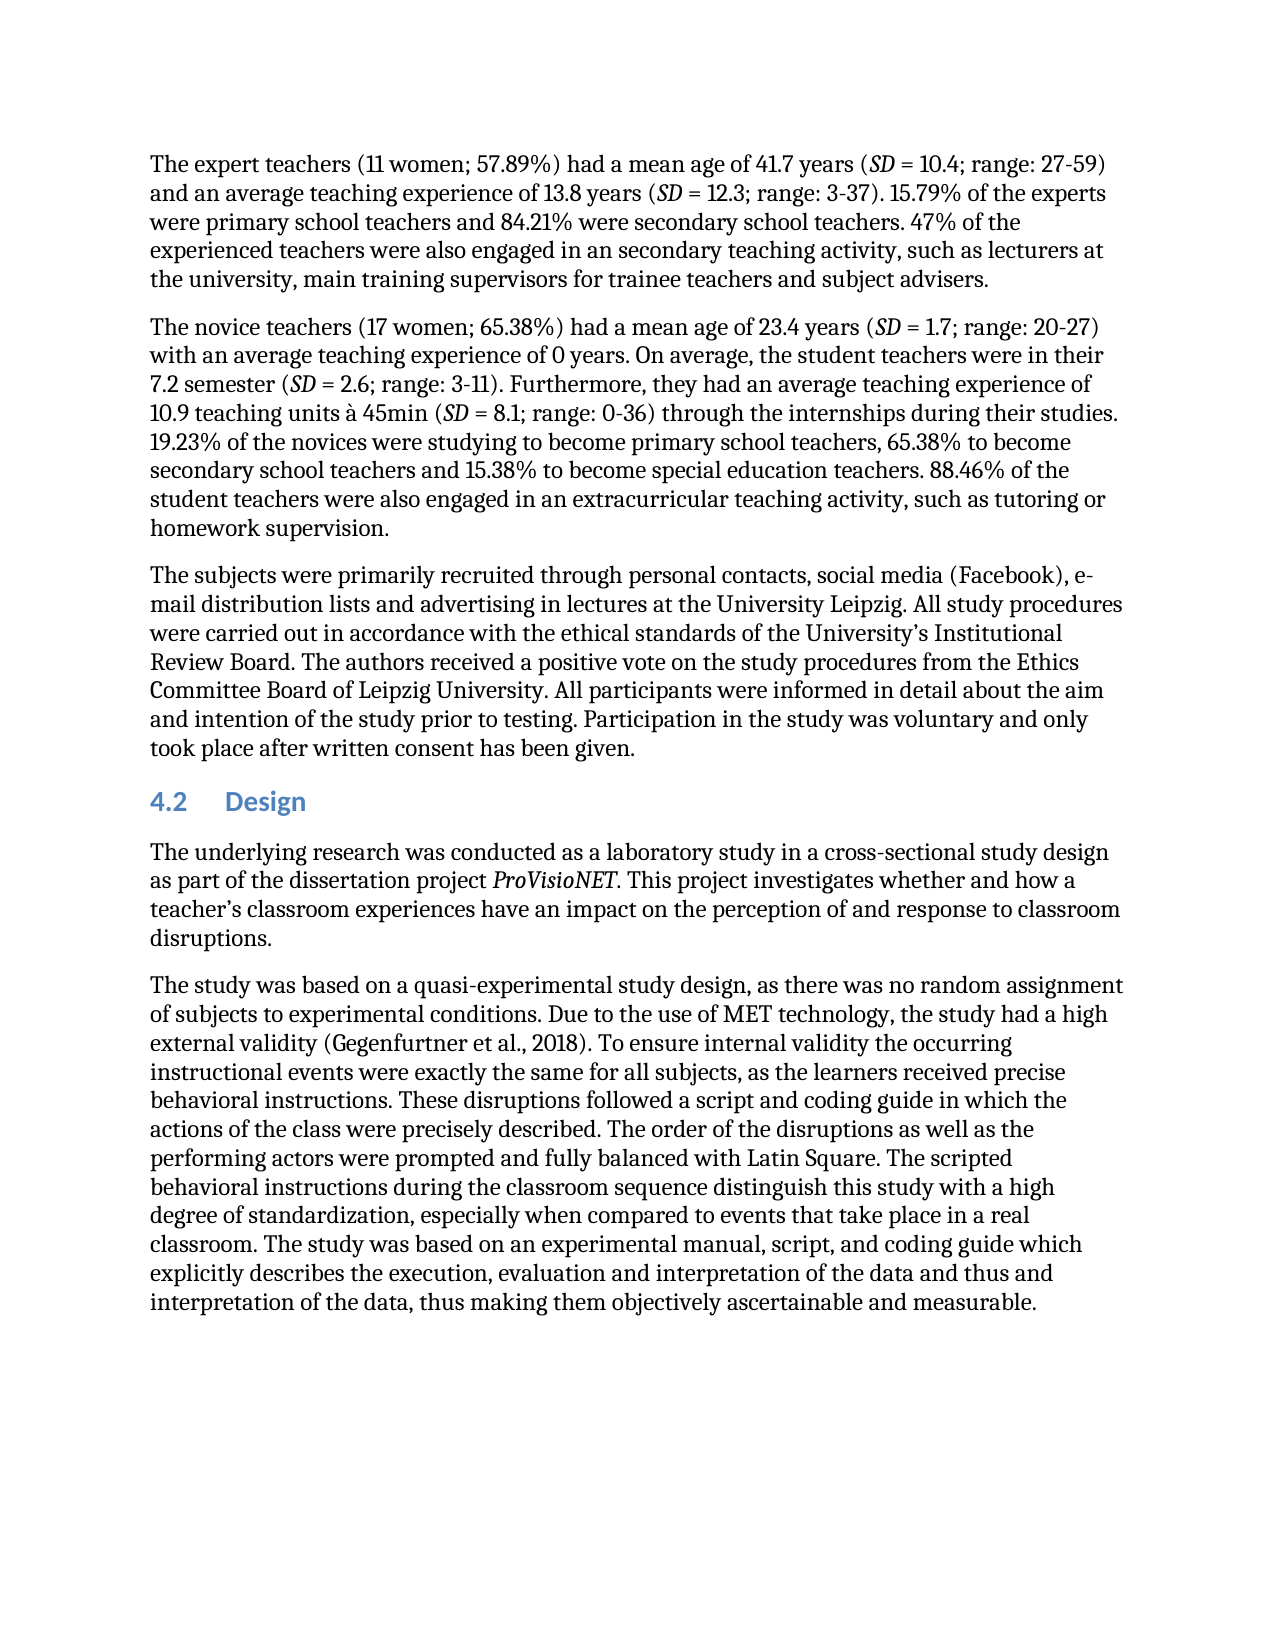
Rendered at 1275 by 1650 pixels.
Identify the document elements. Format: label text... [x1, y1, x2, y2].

text The expert teachers (11 women; 57.89%) had a mean age of 41.7 years (SD = 10.4; range: 27-59) and an average teaching experience of 13.8 years (SD = 12.3; range: 3-37). 15.79% of the experts were primary school teachers and 84.21% were secondary school teachers. 47% of the experienced teachers were also engaged in an secondary teaching activity, such as lecturers at the university, main training supervisors for trainee teachers and subject advisers. [150, 150, 1125, 294]
subtitle 4.2 Design [150, 783, 1125, 819]
text The subjects were primarily recruited through personal contacts, social media (Facebook), e-mail distribution lists and advertising in lectures at the University Leipzig. All study procedures were carried out in accordance with the ethical standards of the University’s Institutional Review Board. The authors received a positive vote on the study procedures from the Ethics Committee Board of Leipzig University. All participants were informed in detail about the aim and intention of the study prior to testing. Participation in the study was voluntary and only took place after written consent has been given. [150, 561, 1125, 762]
text The novice teachers (17 women; 65.38%) had a mean age of 23.4 years (SD = 1.7; range: 20-27) with an average teaching experience of 0 years. On average, the student teachers were in their 7.2 semester (SD = 2.6; range: 3-11). Furthermore, they had an average teaching experience of 10.9 teaching units à 45min (SD = 8.1; range: 0-36) through the internships during their studies. 19.23% of the novices were studying to become primary school teachers, 65.38% to become secondary school teachers and 15.38% to become special education teachers. 88.46% of the student teachers were also engaged in an extracurricular teaching activity, such as tutoring or homework supervision. [150, 312, 1125, 542]
text The study was based on a quasi-experimental study design, as there was no random assignment of subjects to experimental conditions. Due to the use of MET technology, the study had a high external validity (Gegenfurtner et al., 2018). To ensure internal validity the occurring instructional events were exactly the same for all subjects, as the learners received precise behavioral instructions. These disruptions followed a script and coding guide in which the actions of the class were precisely described. The order of the disruptions as well as the performing actors were prompted and fully balanced with Latin Square. The scripted behavioral instructions during the classroom sequence distinguish this study with a high degree of standardization, especially when compared to events that take place in a real classroom. The study was based on an experimental manual, script, and coding guide which explicitly describes the execution, evaluation and interpretation of the data and thus and interpretation of the data, thus making them objectively ascertainable and measurable. [150, 971, 1125, 1316]
text The underlying research was conducted as a laboratory study in a cross-sectional study design as part of the dissertation project ProVisioNET. This project investigates whether and how a teacher’s classroom experiences have an impact on the perception of and response to classroom disruptions. [150, 838, 1125, 953]
